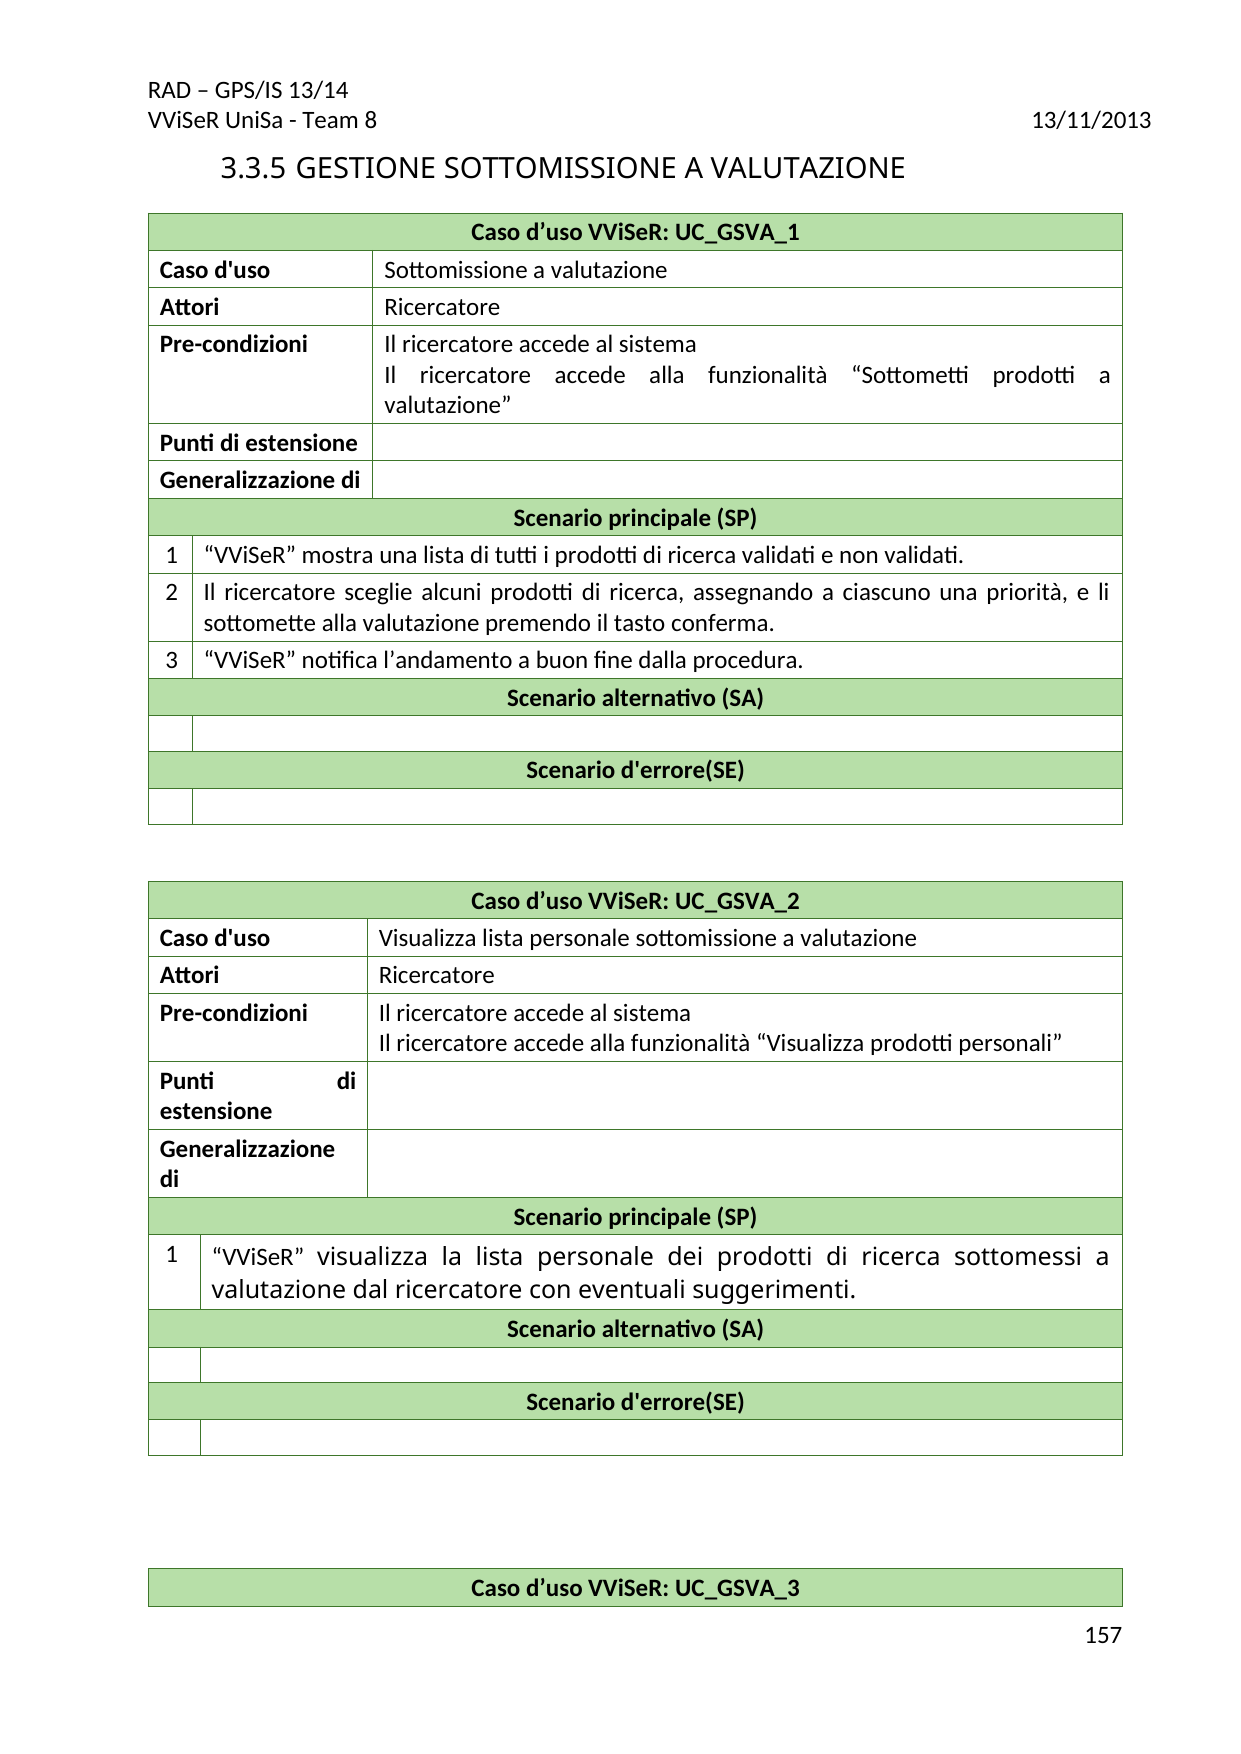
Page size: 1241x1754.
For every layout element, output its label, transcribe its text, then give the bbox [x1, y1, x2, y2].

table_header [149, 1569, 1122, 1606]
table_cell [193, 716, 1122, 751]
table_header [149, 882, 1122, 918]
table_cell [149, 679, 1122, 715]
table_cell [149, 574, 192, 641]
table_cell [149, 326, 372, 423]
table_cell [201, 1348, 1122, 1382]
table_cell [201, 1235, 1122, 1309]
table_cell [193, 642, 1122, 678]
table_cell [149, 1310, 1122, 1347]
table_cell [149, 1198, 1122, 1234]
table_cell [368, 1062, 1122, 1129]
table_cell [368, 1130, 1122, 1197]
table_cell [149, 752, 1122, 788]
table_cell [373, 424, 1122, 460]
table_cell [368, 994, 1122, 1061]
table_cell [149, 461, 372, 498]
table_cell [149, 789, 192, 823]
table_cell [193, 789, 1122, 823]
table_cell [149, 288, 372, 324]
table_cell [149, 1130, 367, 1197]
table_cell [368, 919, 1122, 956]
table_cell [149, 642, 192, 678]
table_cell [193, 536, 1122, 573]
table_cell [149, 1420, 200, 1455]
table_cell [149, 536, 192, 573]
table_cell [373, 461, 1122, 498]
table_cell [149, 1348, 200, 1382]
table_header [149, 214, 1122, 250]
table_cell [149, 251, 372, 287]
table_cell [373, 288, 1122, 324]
subtitle Gestione Sottomissione a valutazione [220, 148, 1122, 187]
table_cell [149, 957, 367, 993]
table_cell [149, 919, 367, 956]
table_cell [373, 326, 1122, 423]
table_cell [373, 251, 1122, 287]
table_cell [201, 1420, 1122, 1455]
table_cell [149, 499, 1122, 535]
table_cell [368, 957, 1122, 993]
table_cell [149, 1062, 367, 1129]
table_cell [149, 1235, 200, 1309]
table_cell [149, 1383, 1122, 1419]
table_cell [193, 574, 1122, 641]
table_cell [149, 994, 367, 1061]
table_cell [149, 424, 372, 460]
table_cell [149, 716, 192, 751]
